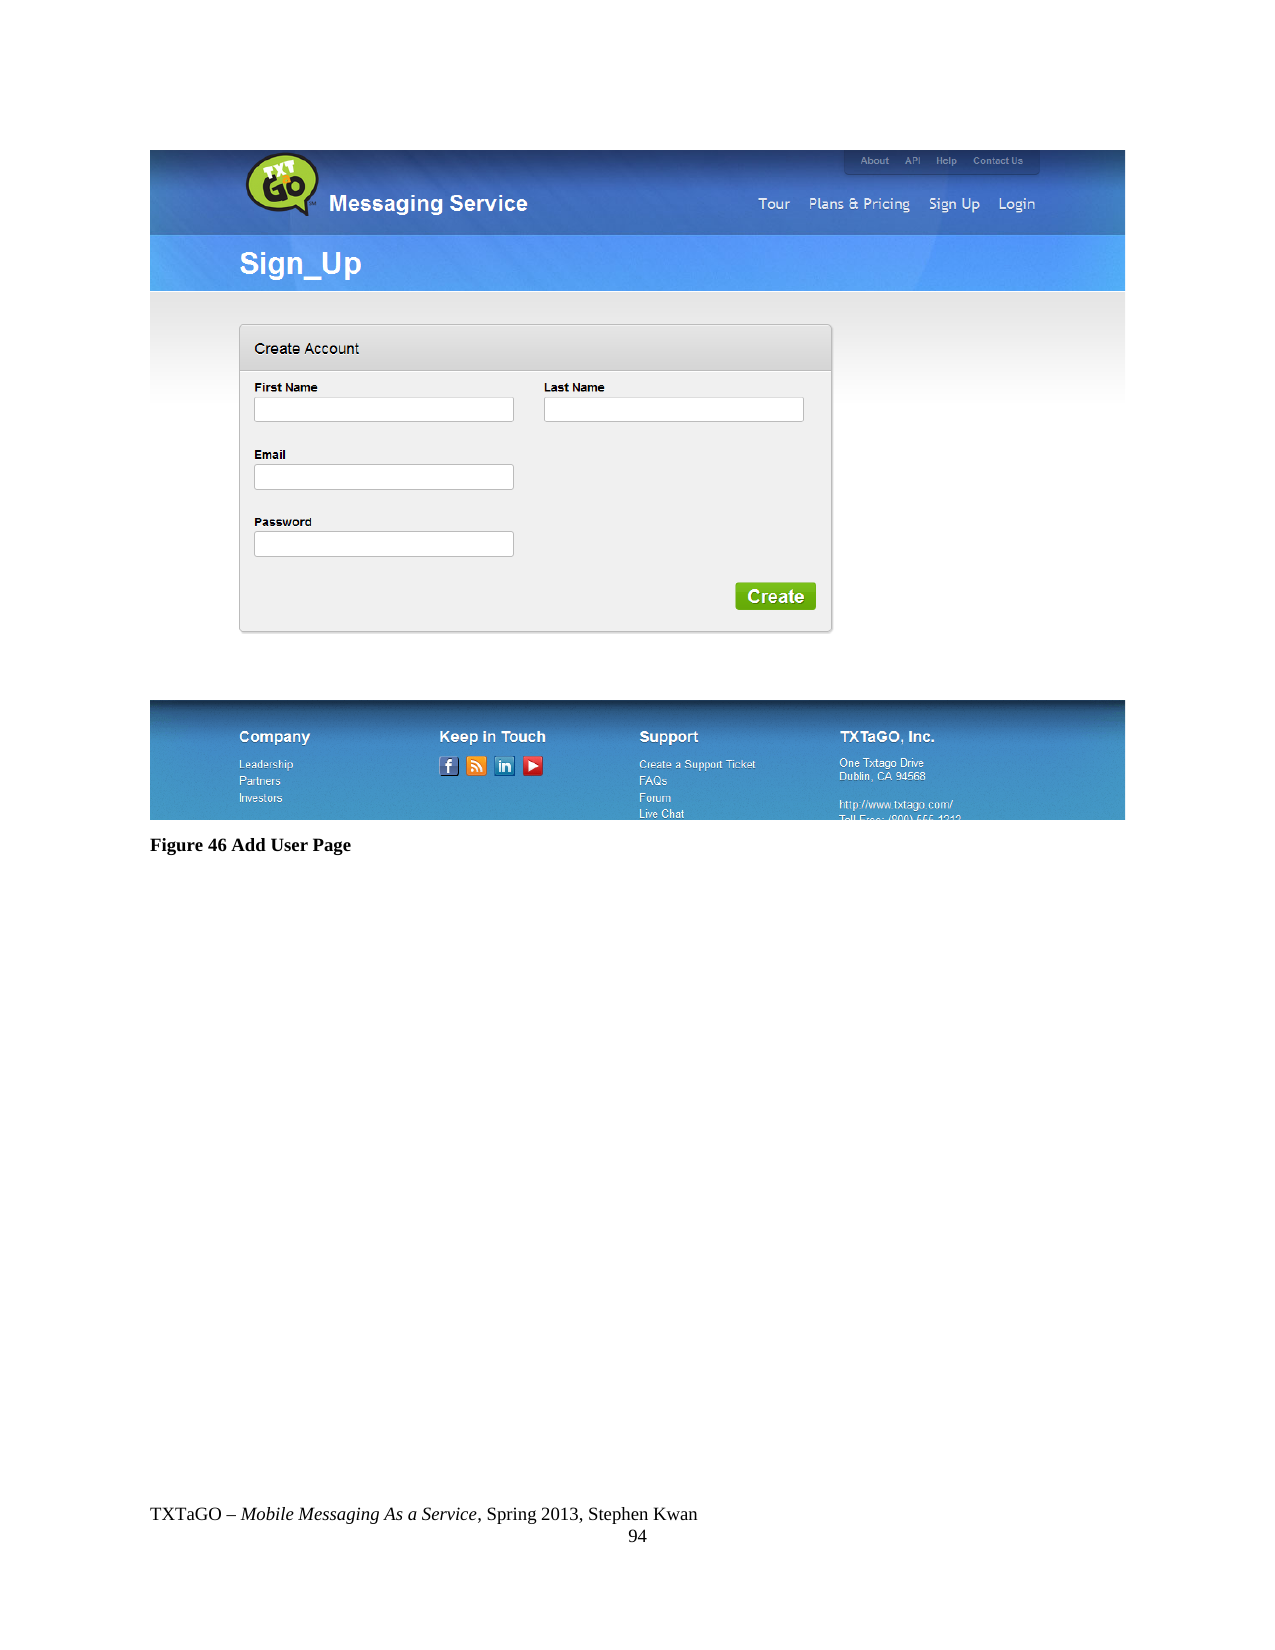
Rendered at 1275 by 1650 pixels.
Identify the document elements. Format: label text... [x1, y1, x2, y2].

picture [150, 150, 1125, 820]
